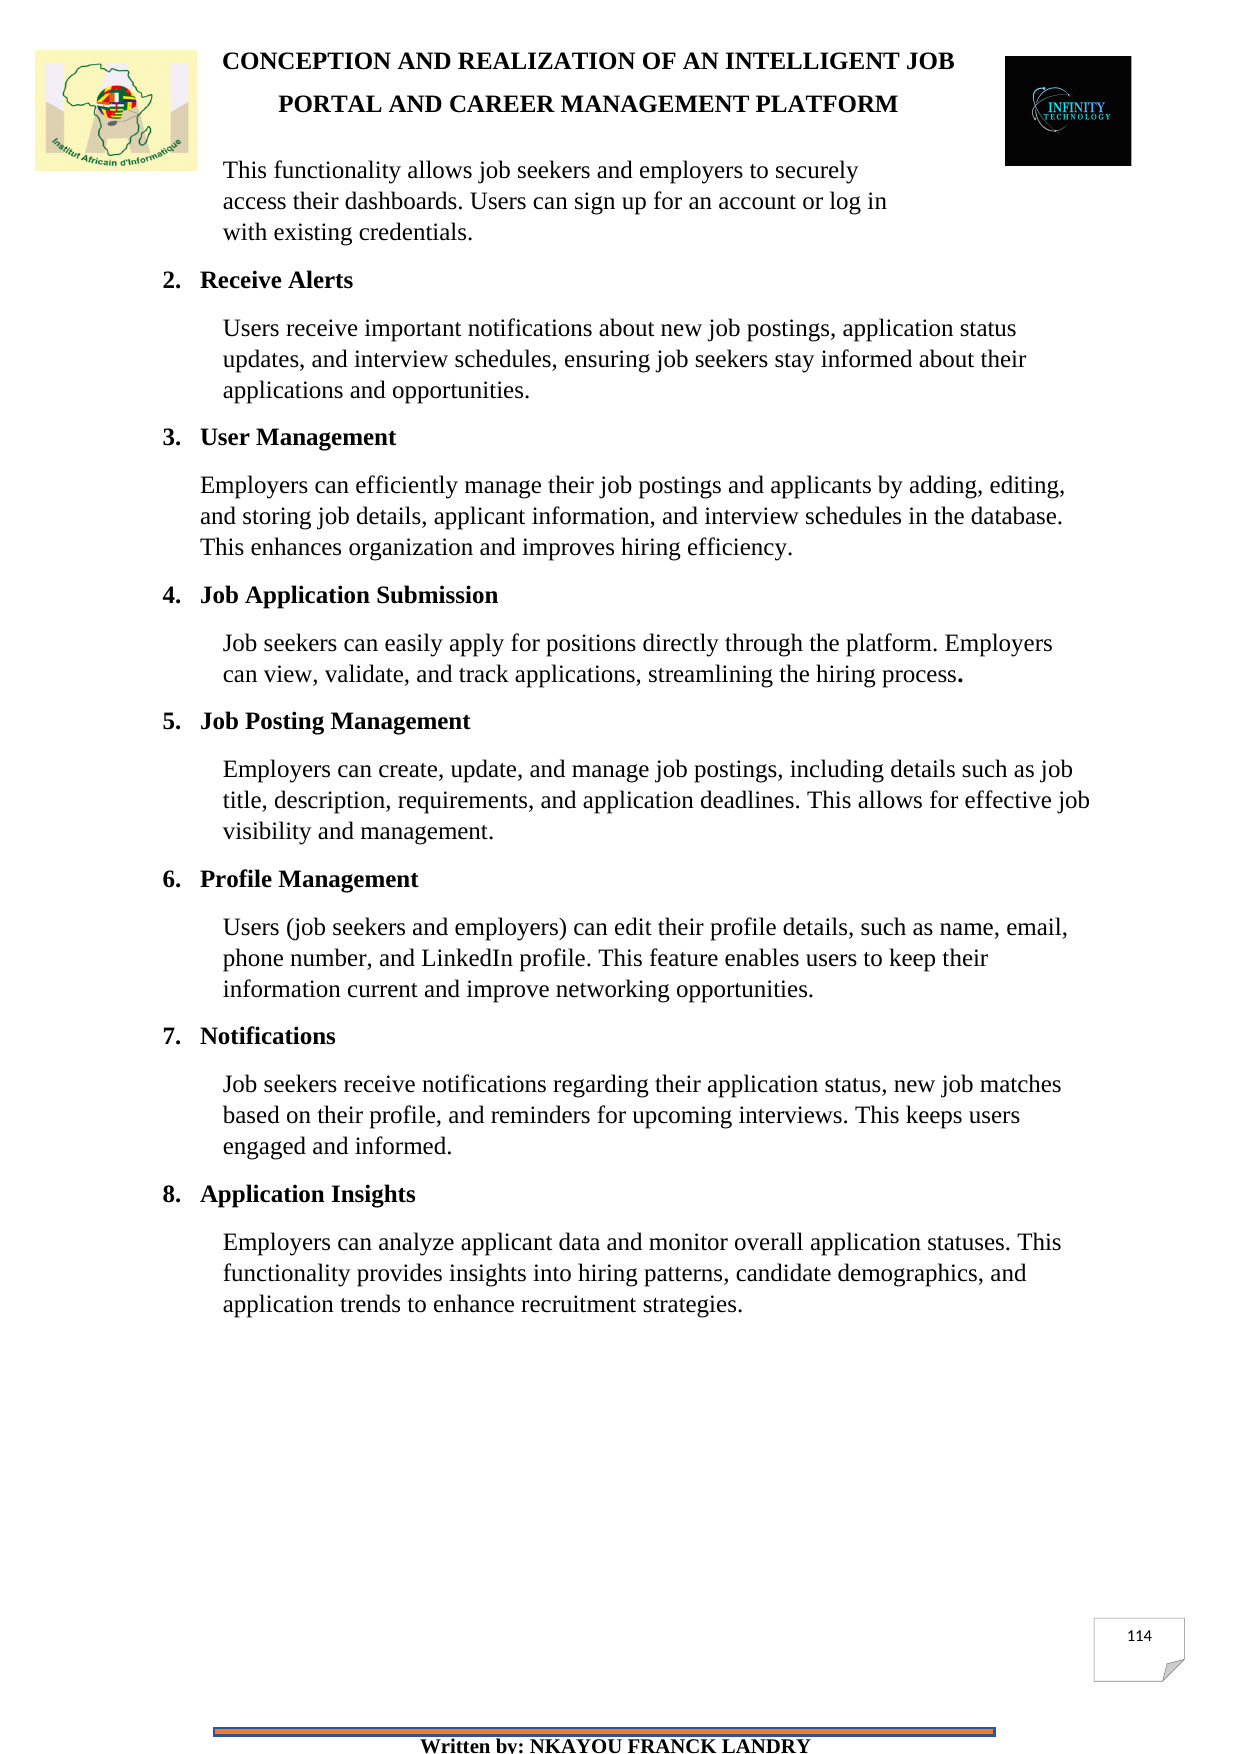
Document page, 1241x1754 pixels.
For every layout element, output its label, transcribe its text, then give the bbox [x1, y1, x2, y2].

text Employers can efficiently manage their job postings and applicants by adding, editing, and storing job details, applicant information, and interview schedules in the database. This enhances organization and improves hiring efficiency. [200, 470, 1093, 561]
list Job Posting Management [162, 706, 1093, 735]
text This functionality allows job seekers and employers to securely access their dashboards. Users can sign up for an account or log in with existing credentials. [223, 155, 1093, 246]
text Job seekers can easily apply for positions directly through the platform. Employers can view, validate, and track applications, streamlining the hiring process. [223, 628, 1093, 687]
text Employers can analyze applicant data and monitor overall application statuses. This functionality provides insights into hiring patterns, candidate demographics, and application trends to enhance recruitment strategies. [223, 1227, 1093, 1317]
text Users (job seekers and employers) can edit their profile details, such as name, email, phone number, and LinkedIn profile. This feature enables users to keep their information current and improve networking opportunities. [223, 912, 1093, 1002]
list Application Insights [162, 1179, 1093, 1208]
list Notifications [162, 1021, 1093, 1050]
text Employers can create, update, and manage job postings, including details such as job title, description, requirements, and application deadlines. This allows for effective job visibility and management. [223, 754, 1093, 845]
text Users receive important notifications about new job postings, application status updates, and interview schedules, ensuring job seekers stay informed about their applications and opportunities. [223, 313, 1093, 403]
list Receive Alerts [162, 265, 1093, 294]
list Job Application Submission [162, 580, 1093, 609]
picture [35, 50, 198, 171]
list Profile Management [162, 864, 1093, 893]
picture [1005, 56, 1132, 166]
list User Management [162, 422, 1093, 451]
text Job seekers receive notifications regarding their application status, new job matches based on their profile, and reminders for upcoming interviews. This keeps users engaged and informed. [223, 1069, 1093, 1160]
